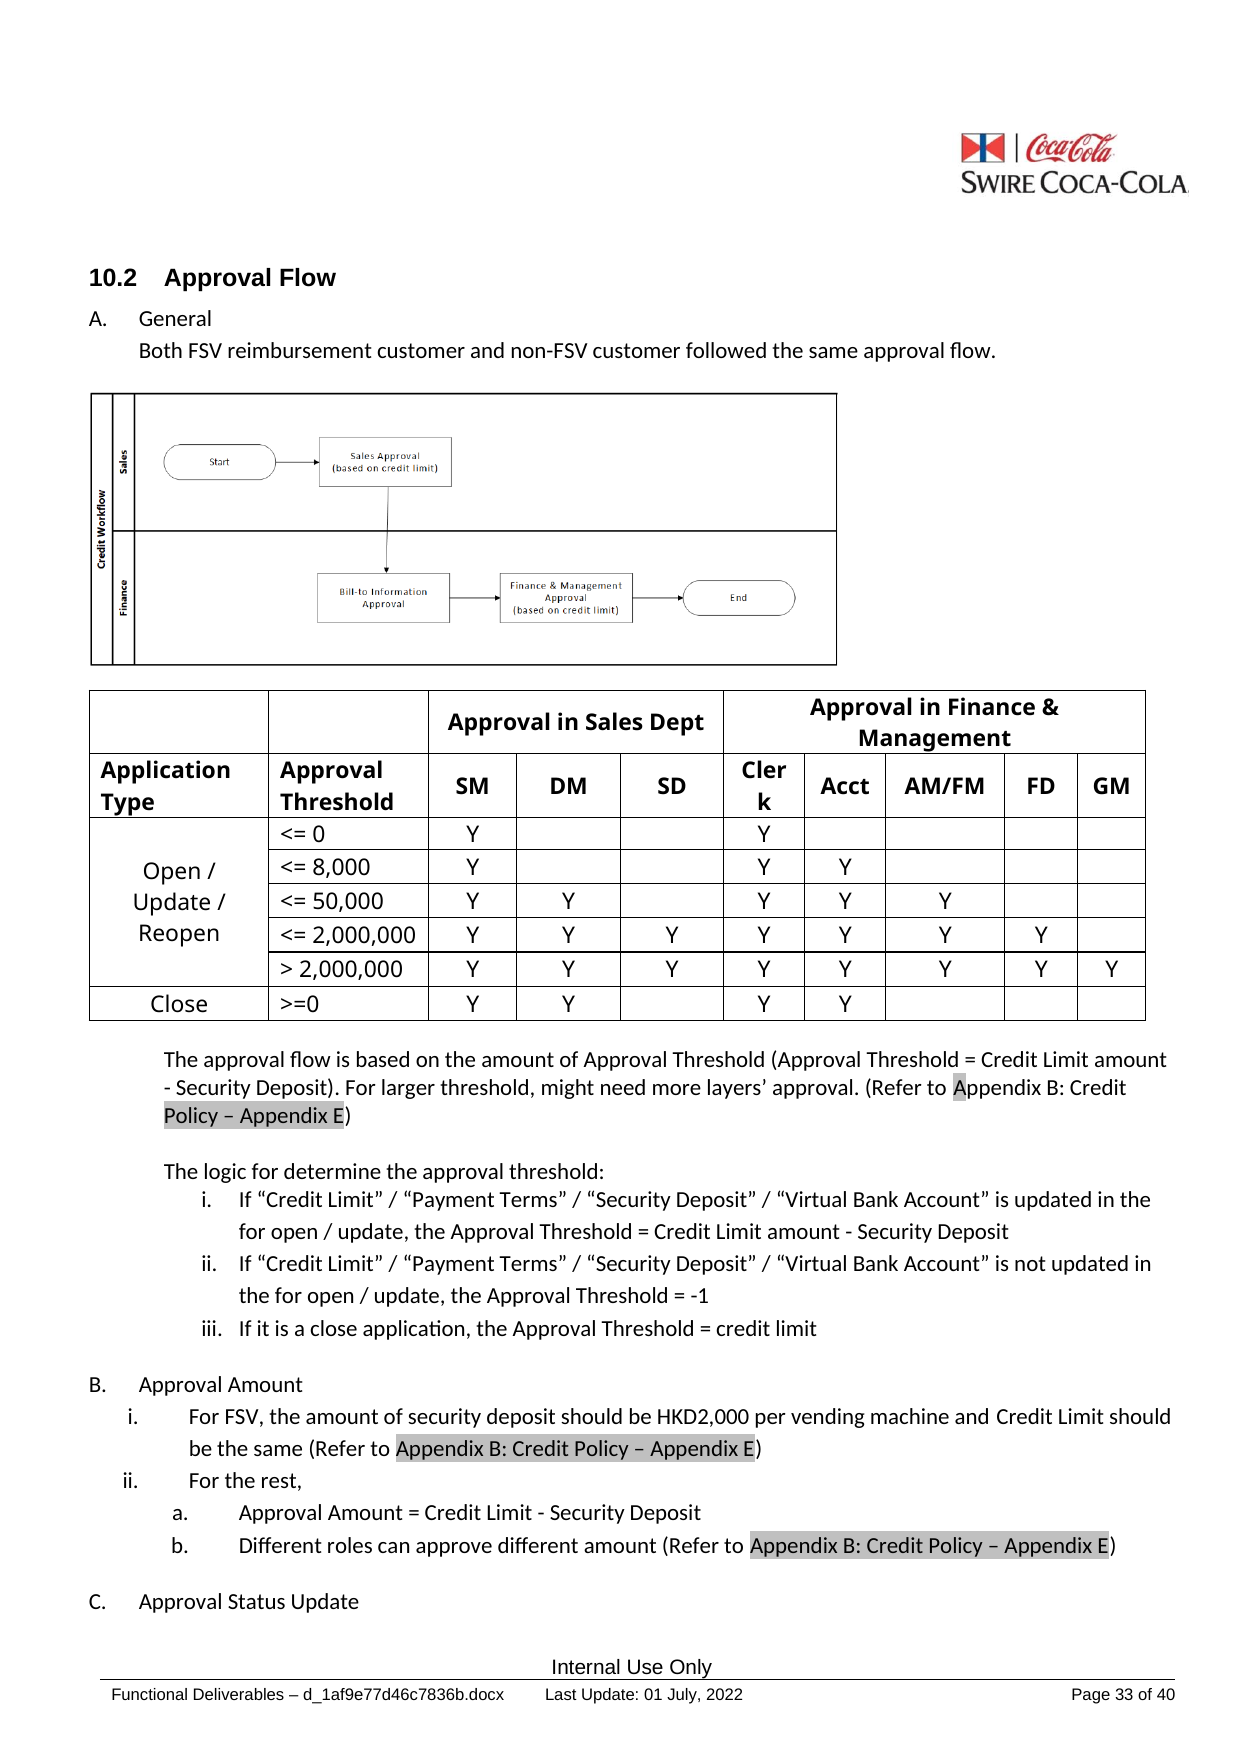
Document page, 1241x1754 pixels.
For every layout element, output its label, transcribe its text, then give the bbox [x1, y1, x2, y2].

list Approval Status Update [88, 1587, 1175, 1615]
table_header [269, 691, 428, 753]
subtitle Approval Flow [88, 263, 1175, 291]
table_cell [1078, 884, 1145, 917]
table_cell Y [429, 918, 516, 951]
table_cell Y [517, 987, 620, 1020]
table_cell <= 2,000,000 [269, 918, 428, 951]
table_cell Y [724, 884, 804, 917]
table_cell Y [805, 987, 885, 1020]
table_cell [1005, 850, 1077, 883]
table_cell AM/FM [886, 754, 1004, 817]
list General [88, 304, 1175, 332]
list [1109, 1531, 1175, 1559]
table_cell Application Type [90, 754, 268, 817]
table_cell Y [429, 987, 516, 1020]
table_cell Y [429, 884, 516, 917]
table_cell [621, 850, 723, 883]
table_cell Y [886, 953, 1004, 986]
table_header Approval in Finance & Management [724, 691, 1145, 753]
table_cell [621, 884, 723, 917]
list For FSV, the amount of security deposit should be HKD2,000 per vending machine and Credit Limit should be the same (Refer to Appendix B: Credit Policy – Appendix E) [138, 1402, 1175, 1462]
table_cell Close [90, 987, 268, 1020]
table_cell DM [517, 754, 620, 817]
table_cell [1078, 818, 1145, 849]
table_cell Y [517, 884, 620, 917]
table_cell Y [724, 987, 804, 1020]
table_cell Y [1078, 953, 1145, 986]
list If “Credit Limit” / “Payment Terms” / “Security Deposit” / “Virtual Bank Account” is not updated in the for open / update, the Approval Threshold = -1 [201, 1249, 1175, 1309]
table_cell [886, 987, 1004, 1020]
table_cell Y [1005, 953, 1077, 986]
table_cell [1005, 818, 1077, 849]
table_cell Y [429, 850, 516, 883]
table_cell >=0 [269, 987, 428, 1020]
table_cell Y [805, 953, 885, 986]
table_cell [886, 850, 1004, 883]
list If “Credit Limit” / “Payment Terms” / “Security Deposit” / “Virtual Bank Account” is updated in the for open / update, the Approval Threshold = Credit Limit amount - Security Deposit [201, 1185, 1175, 1245]
table_cell Y [724, 918, 804, 951]
list Approval Amount [88, 1370, 1175, 1398]
table_cell <= 50,000 [269, 884, 428, 917]
table_cell Y [724, 953, 804, 986]
table_cell Y [724, 818, 804, 849]
table_cell Y [621, 953, 723, 986]
table_cell [886, 818, 1004, 849]
table_cell Y [621, 918, 723, 951]
list If it is a close application, the Approval Threshold = credit limit [201, 1314, 1175, 1342]
list Approval Amount = Credit Limit - Security Deposit [188, 1498, 1175, 1527]
table_cell Y [429, 818, 516, 849]
table_header Approval in Sales Dept [429, 691, 723, 753]
table_cell <= 8,000 [269, 850, 428, 883]
table_header [90, 691, 268, 753]
list Different roles can approve different amount (Refer to Appendix B: Credit Policy – Appendix E) [188, 1531, 750, 1559]
table_cell Y [429, 953, 516, 986]
table_cell Y [805, 850, 885, 883]
text The approval flow is based on the amount of Approval Threshold (Approval Threshold = Credit Limit amount - Security Deposit). For larger threshold, might need more layers’ approval. (Refer to Appendix B: Credit Policy – Appendix E) [163, 1045, 1175, 1129]
table_cell [1078, 850, 1145, 883]
list For the rest, [138, 1466, 1175, 1494]
table_cell Y [886, 918, 1004, 951]
table_cell Y [724, 850, 804, 883]
table_cell Y [1005, 918, 1077, 951]
table_cell > 2,000,000 [269, 953, 428, 986]
table_cell Y [517, 953, 620, 986]
table_cell [517, 850, 620, 883]
table_cell Y [886, 884, 1004, 917]
table_cell Open / Update / Reopen [90, 818, 268, 986]
table_cell FD [1005, 754, 1077, 817]
table_cell Y [517, 918, 620, 951]
table_cell Clerk [724, 754, 804, 817]
table_cell GM [1078, 754, 1145, 817]
table_cell [1005, 884, 1077, 917]
table_cell [1005, 987, 1077, 1020]
table_cell [805, 818, 885, 849]
table_cell [517, 818, 620, 849]
table_cell SM [429, 754, 516, 817]
table_cell [1078, 918, 1145, 951]
picture [952, 122, 1189, 202]
table_cell <= 0 [269, 818, 428, 849]
table_cell SD [621, 754, 723, 817]
picture [88, 392, 839, 666]
table_cell [621, 987, 723, 1020]
table_cell Y [805, 884, 885, 917]
text The logic for determine the approval threshold: [88, 1157, 1175, 1185]
table_cell Y [805, 918, 885, 951]
list Both FSV reimbursement customer and non-FSV customer followed the same approval flow. [138, 336, 1175, 364]
table_cell Approval Threshold [269, 754, 428, 817]
table_cell [621, 818, 723, 849]
table_cell [1078, 987, 1145, 1020]
table_cell Acct [805, 754, 885, 817]
